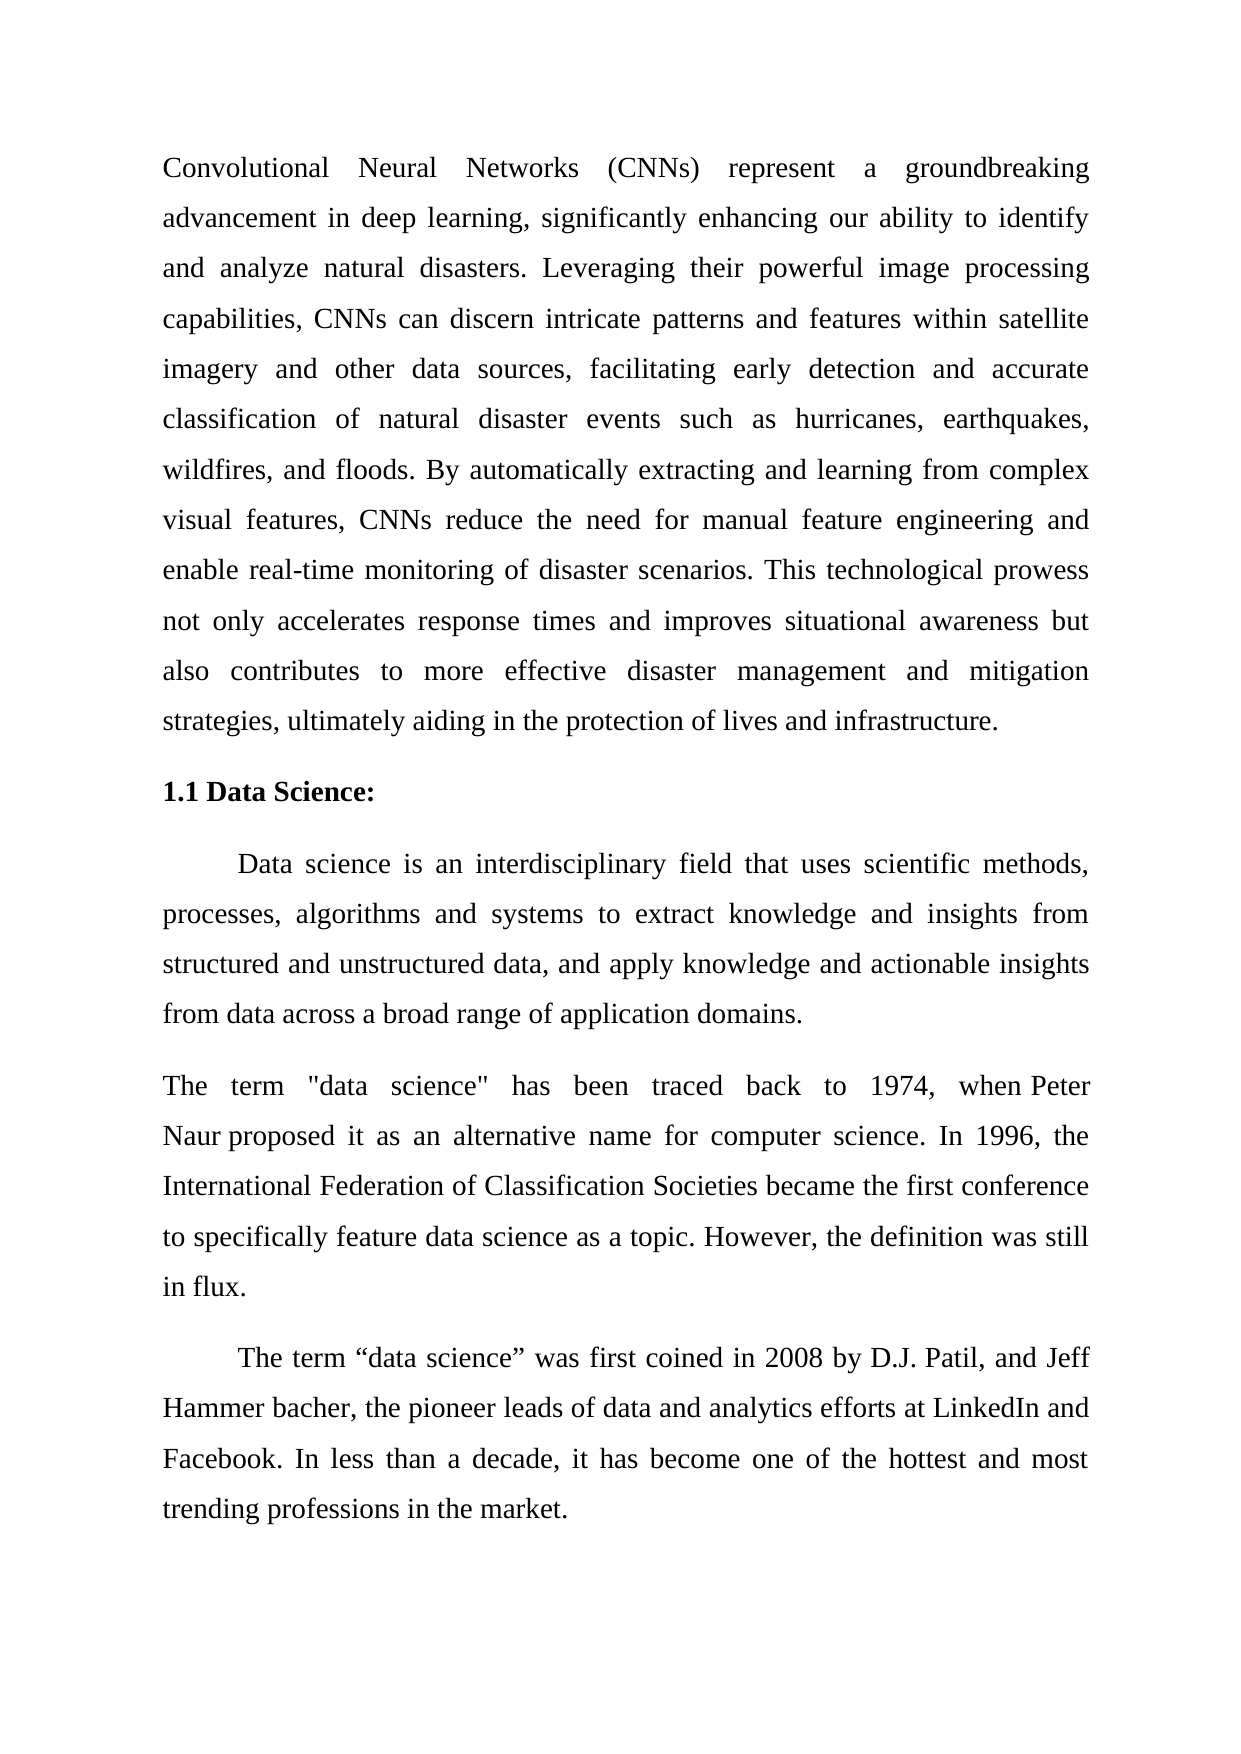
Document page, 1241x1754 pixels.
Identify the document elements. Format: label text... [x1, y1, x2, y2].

text The term "data science" has been traced back to 1974, when Peter Naur proposed it as an alternative name for computer science. In 1996, the International Federation of Classification Societies became the first conference to specifically feature data science as a topic. However, the definition was still in flux. [162, 1068, 1090, 1233]
text 1.1 Data Science: [162, 774, 1090, 808]
text The term "data science" has been traced back to 1974, when Peter Naur proposed it as an alternative name for computer science. In 1996, the International Federation of Classification Societies became the first conference to specifically feature data science as a topic. However, the definition was still in flux. [162, 1234, 1090, 1303]
text Data science is an interdisciplinary field that uses scientific methods, processes, algorithms and systems to extract knowledge and insights from structured and unstructured data, and apply knowledge and actionable insights from data across a broad range of application domains. [162, 846, 1090, 1030]
text The term “data science” was first coined in 2008 by D.J. Patil, and Jeff Hammer bacher, the pioneer leads of data and analytics efforts at LinkedIn and Facebook. In less than a decade, it has become one of the hottest and most trending professions in the market. [162, 1340, 1090, 1525]
text Convolutional Neural Networks (CNNs) represent a groundbreaking advancement in deep learning, significantly enhancing our ability to identify and analyze natural disasters. Leveraging their powerful image processing capabilities, CNNs can discern intricate patterns and features within satellite imagery and other data sources, facilitating early detection and accurate classification of natural disaster events such as hurricanes, earthquakes, wildfires, and floods. By automatically extracting and learning from complex visual features, CNNs reduce the need for manual feature engineering and enable real-time monitoring of disaster scenarios. This technological prowess not only accelerates response times and improves situational awareness but also contributes to more effective disaster management and mitigation strategies, ultimately aiding in the protection of lives and infrastructure. [162, 150, 1090, 737]
